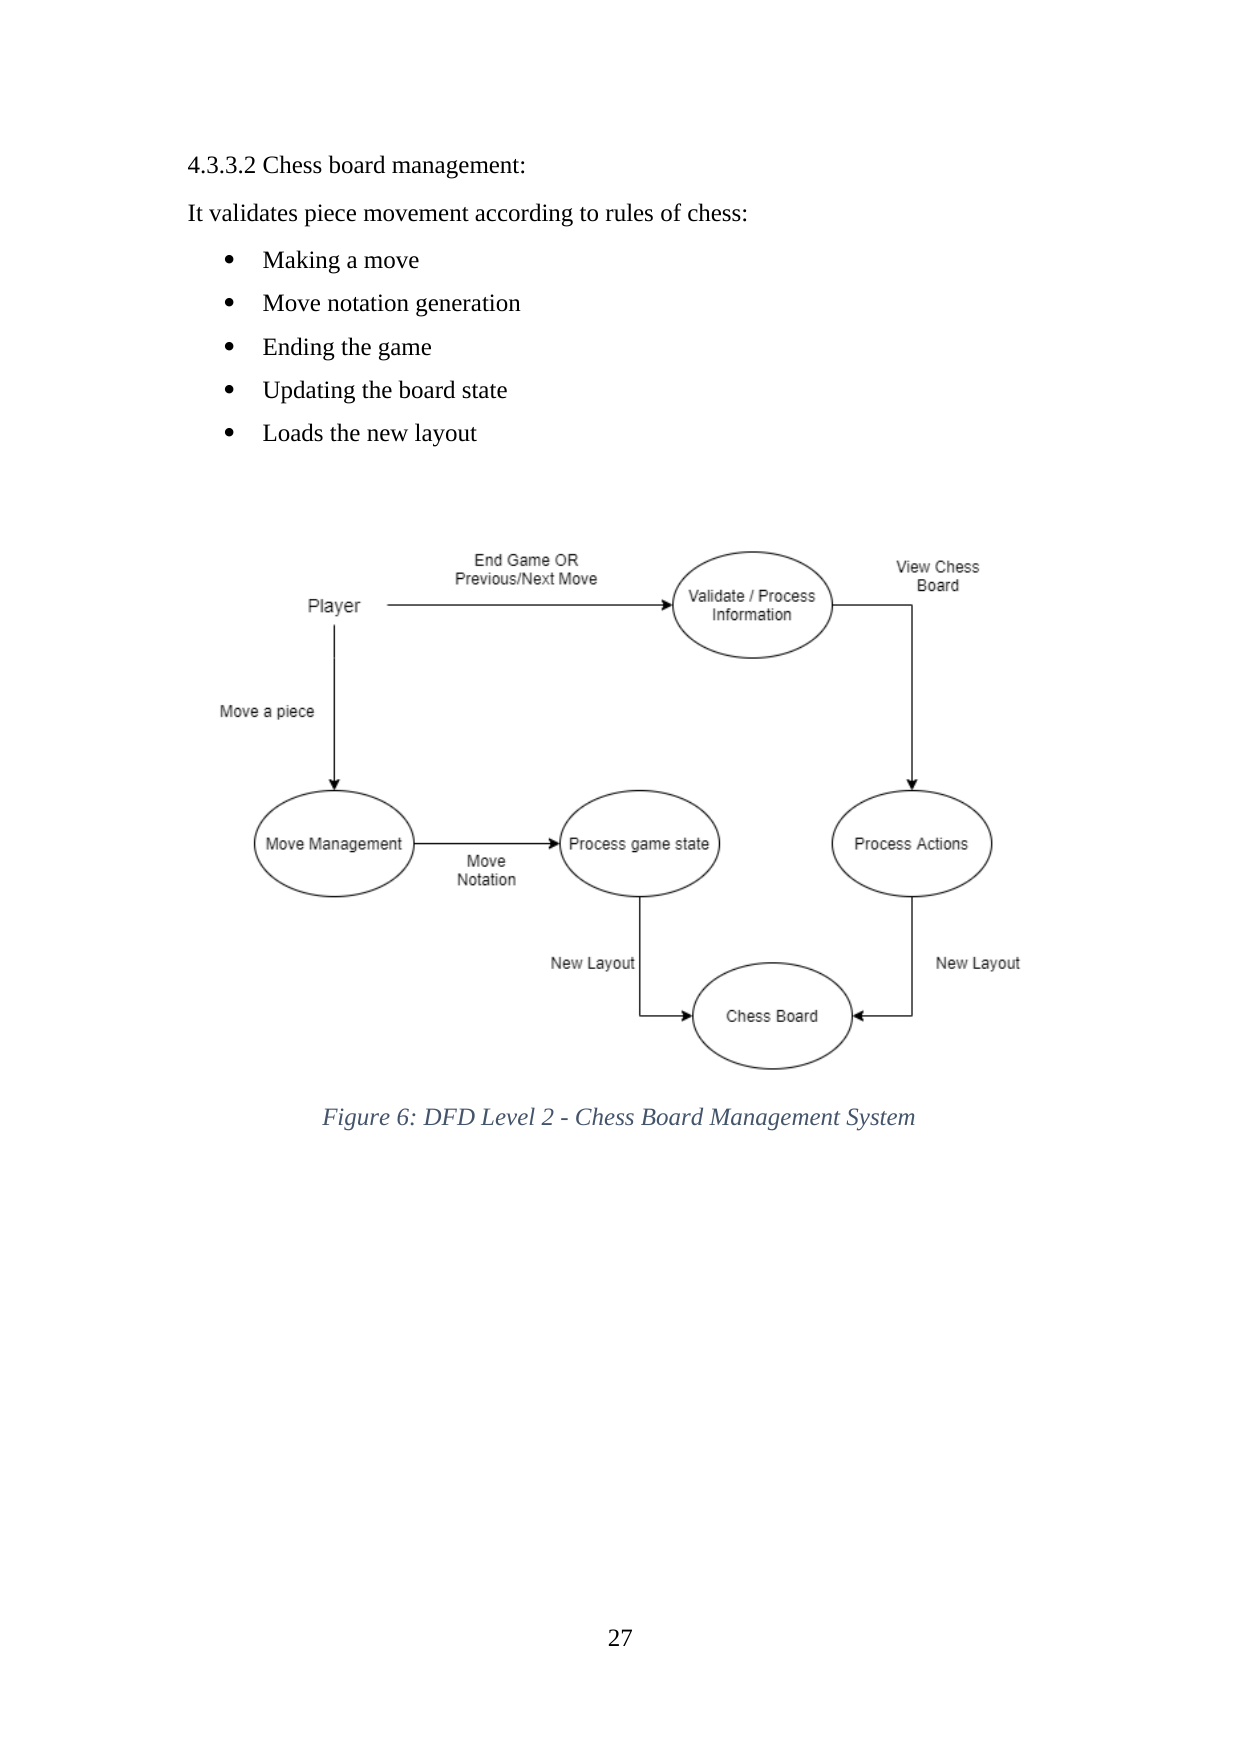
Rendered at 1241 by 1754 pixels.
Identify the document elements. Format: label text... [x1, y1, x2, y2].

picture [202, 525, 1039, 1083]
list Updating the board state [225, 375, 1053, 403]
list Move notation generation [225, 288, 1053, 317]
text It validates piece movement according to rules of chess: [187, 198, 1053, 226]
list Ending the game [225, 332, 1053, 360]
text Figure 6: DFD Level 2 - Chess Board Management System [187, 1102, 1053, 1131]
list Loads the new layout [225, 418, 1053, 447]
list Making a move [225, 245, 1053, 274]
text 4.3.3.2 Chess board management: [187, 150, 1053, 179]
